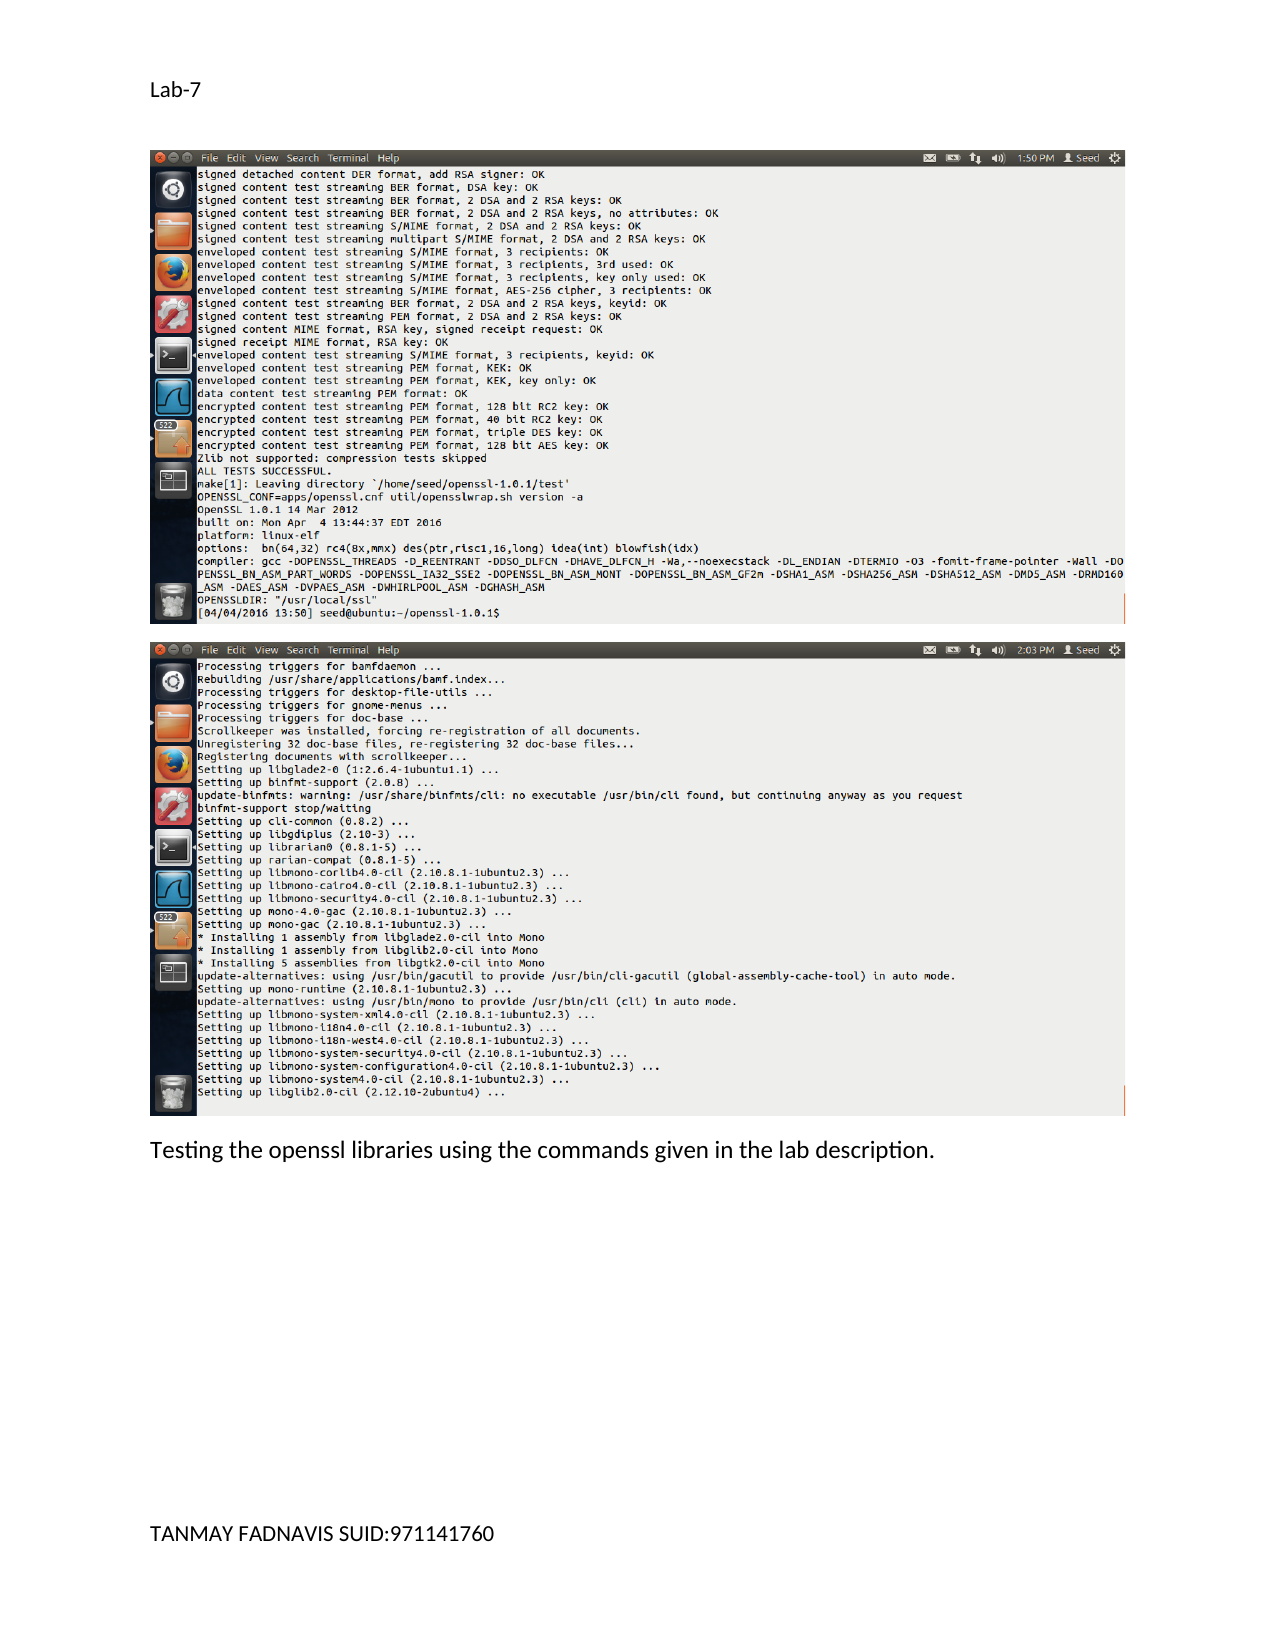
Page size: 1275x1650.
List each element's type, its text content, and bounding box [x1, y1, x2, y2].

picture [150, 642, 1125, 1116]
picture [150, 150, 1125, 624]
text Testing the openssl libraries using the commands given in the lab description. [150, 1134, 1125, 1165]
